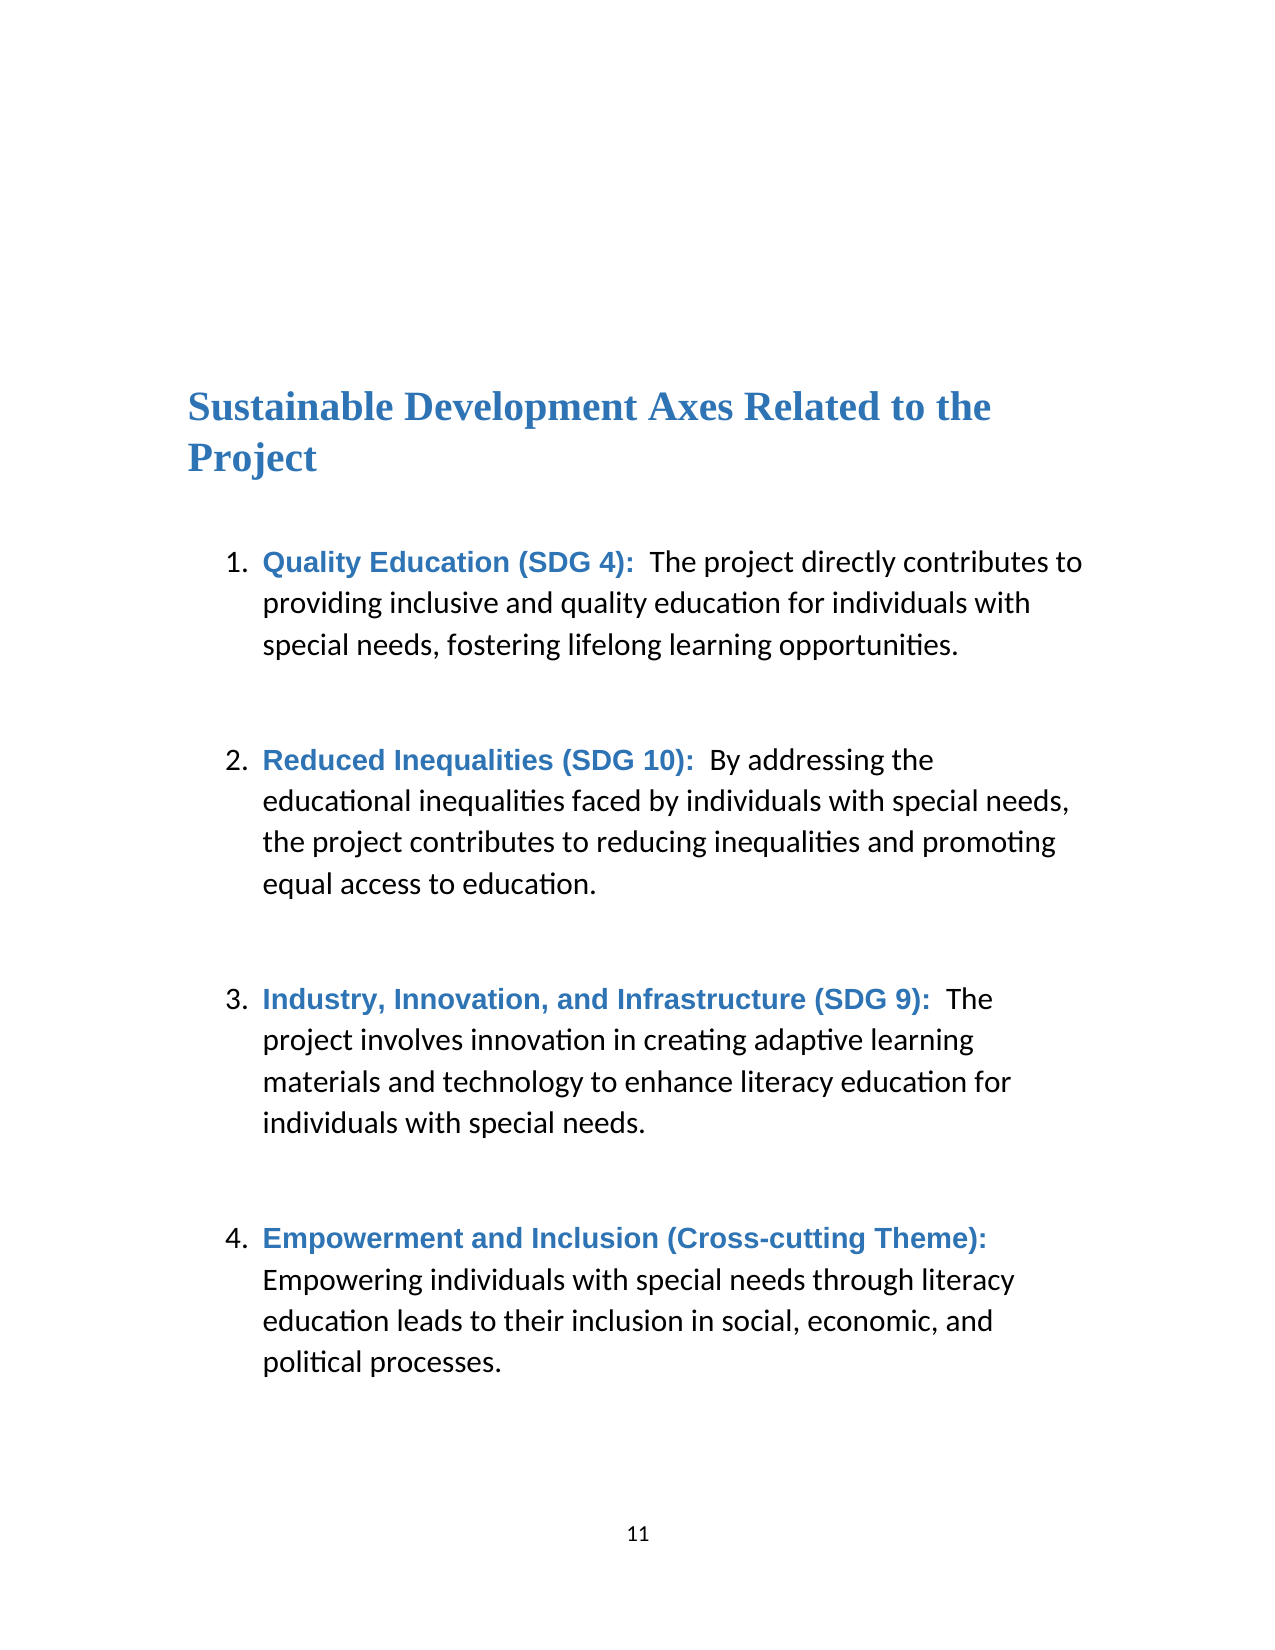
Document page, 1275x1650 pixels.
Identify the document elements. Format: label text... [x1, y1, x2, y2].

list Quality Education (SDG 4): The project directly contributes to providing inclusive and quality education for individuals with special needs, fostering lifelong learning opportunities. [225, 542, 1087, 663]
list Empowerment and Inclusion (Cross-cutting Theme): Empowering individuals with special needs through literacy education leads to their inclusion in social, economic, and political processes. [225, 1218, 1087, 1380]
list Reduced Inequalities (SDG 10): By addressing the educational inequalities faced by individuals with special needs, the project contributes to reducing inequalities and promoting equal access to education. [225, 740, 1087, 902]
list Industry, Innovation, and Infrastructure (SDG 9): The project involves innovation in creating adaptive learning materials and technology to enhance literacy education for individuals with special needs. [225, 979, 1087, 1141]
text Sustainable Development Axes Related to the Project [187, 381, 1087, 481]
